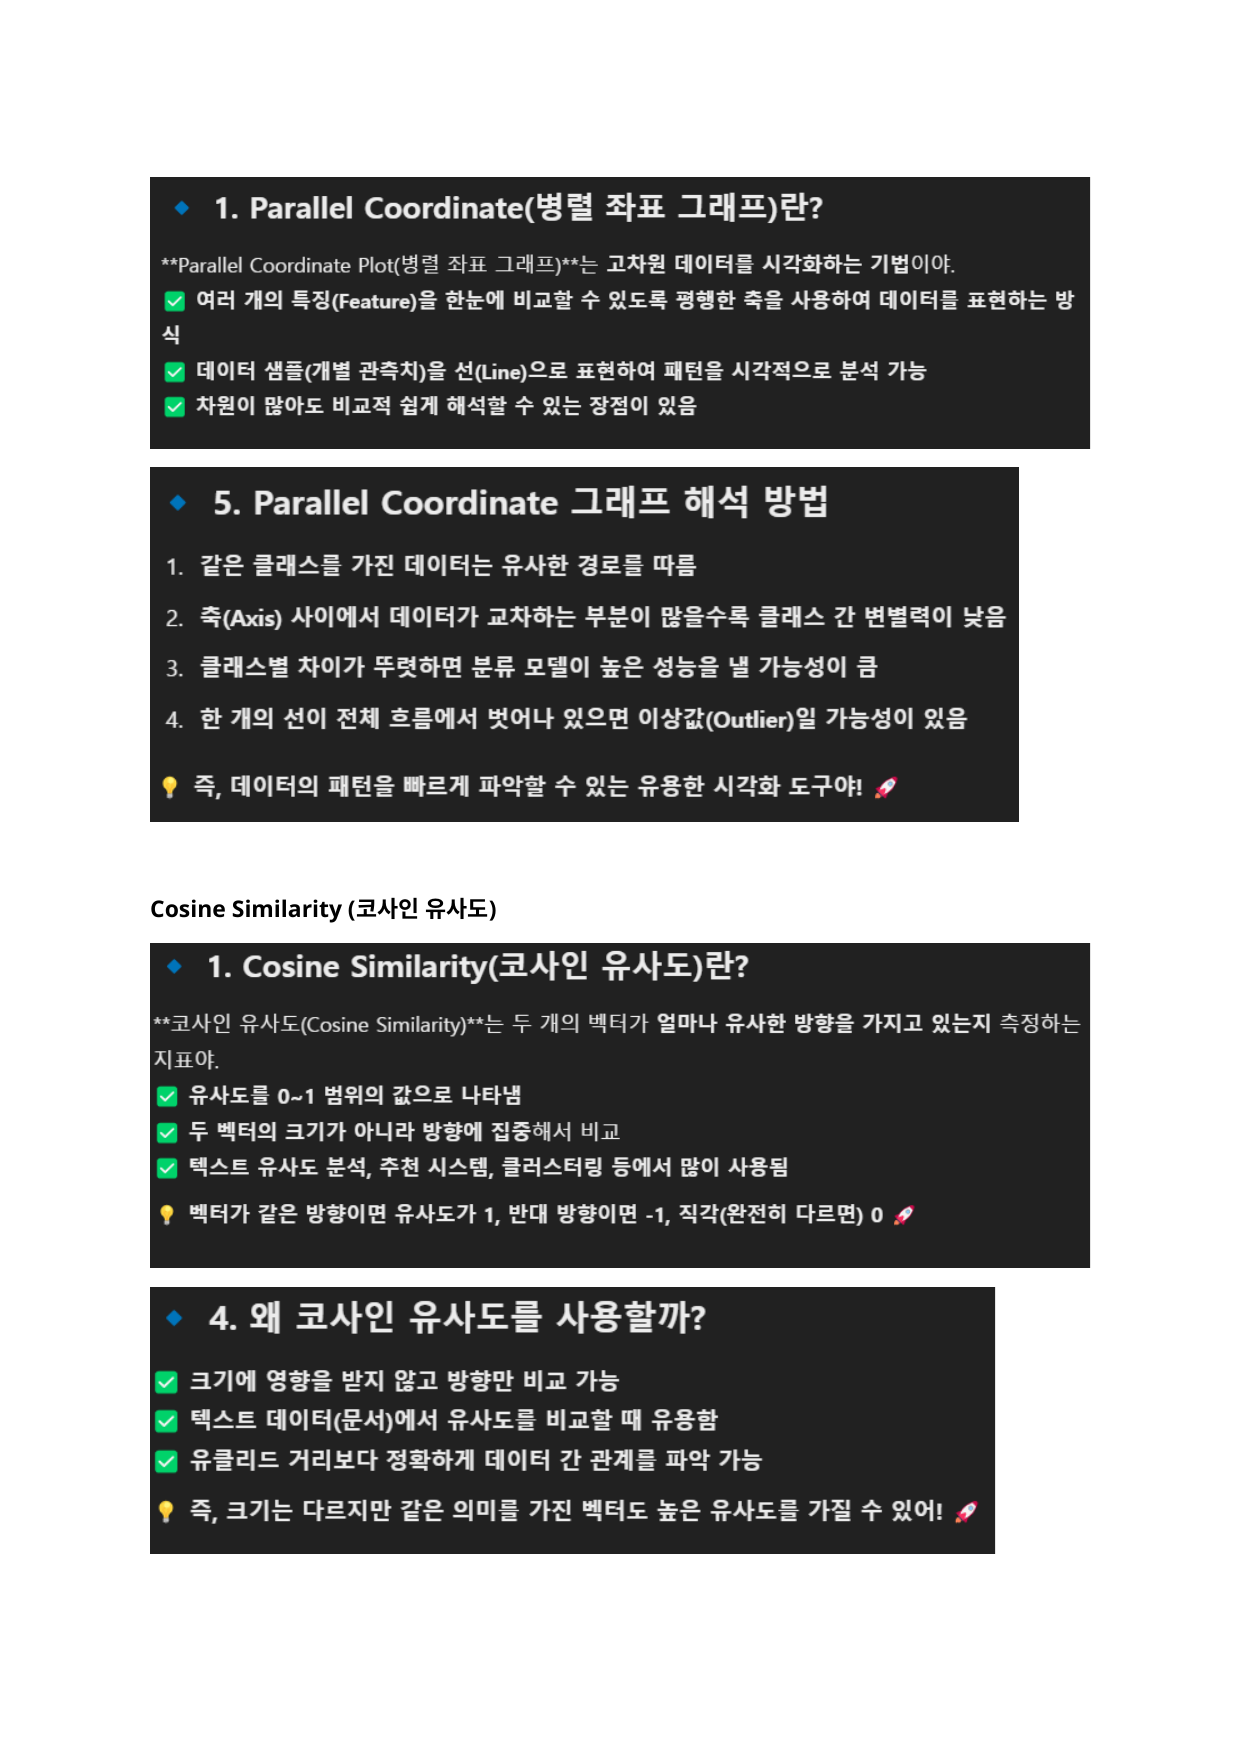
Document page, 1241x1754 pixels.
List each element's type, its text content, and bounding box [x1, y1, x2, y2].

picture [150, 1287, 996, 1554]
picture [150, 943, 1091, 1268]
picture [150, 177, 1091, 449]
picture [150, 467, 1019, 822]
text Cosine Similarity (코사인 유사도) [150, 891, 1090, 924]
